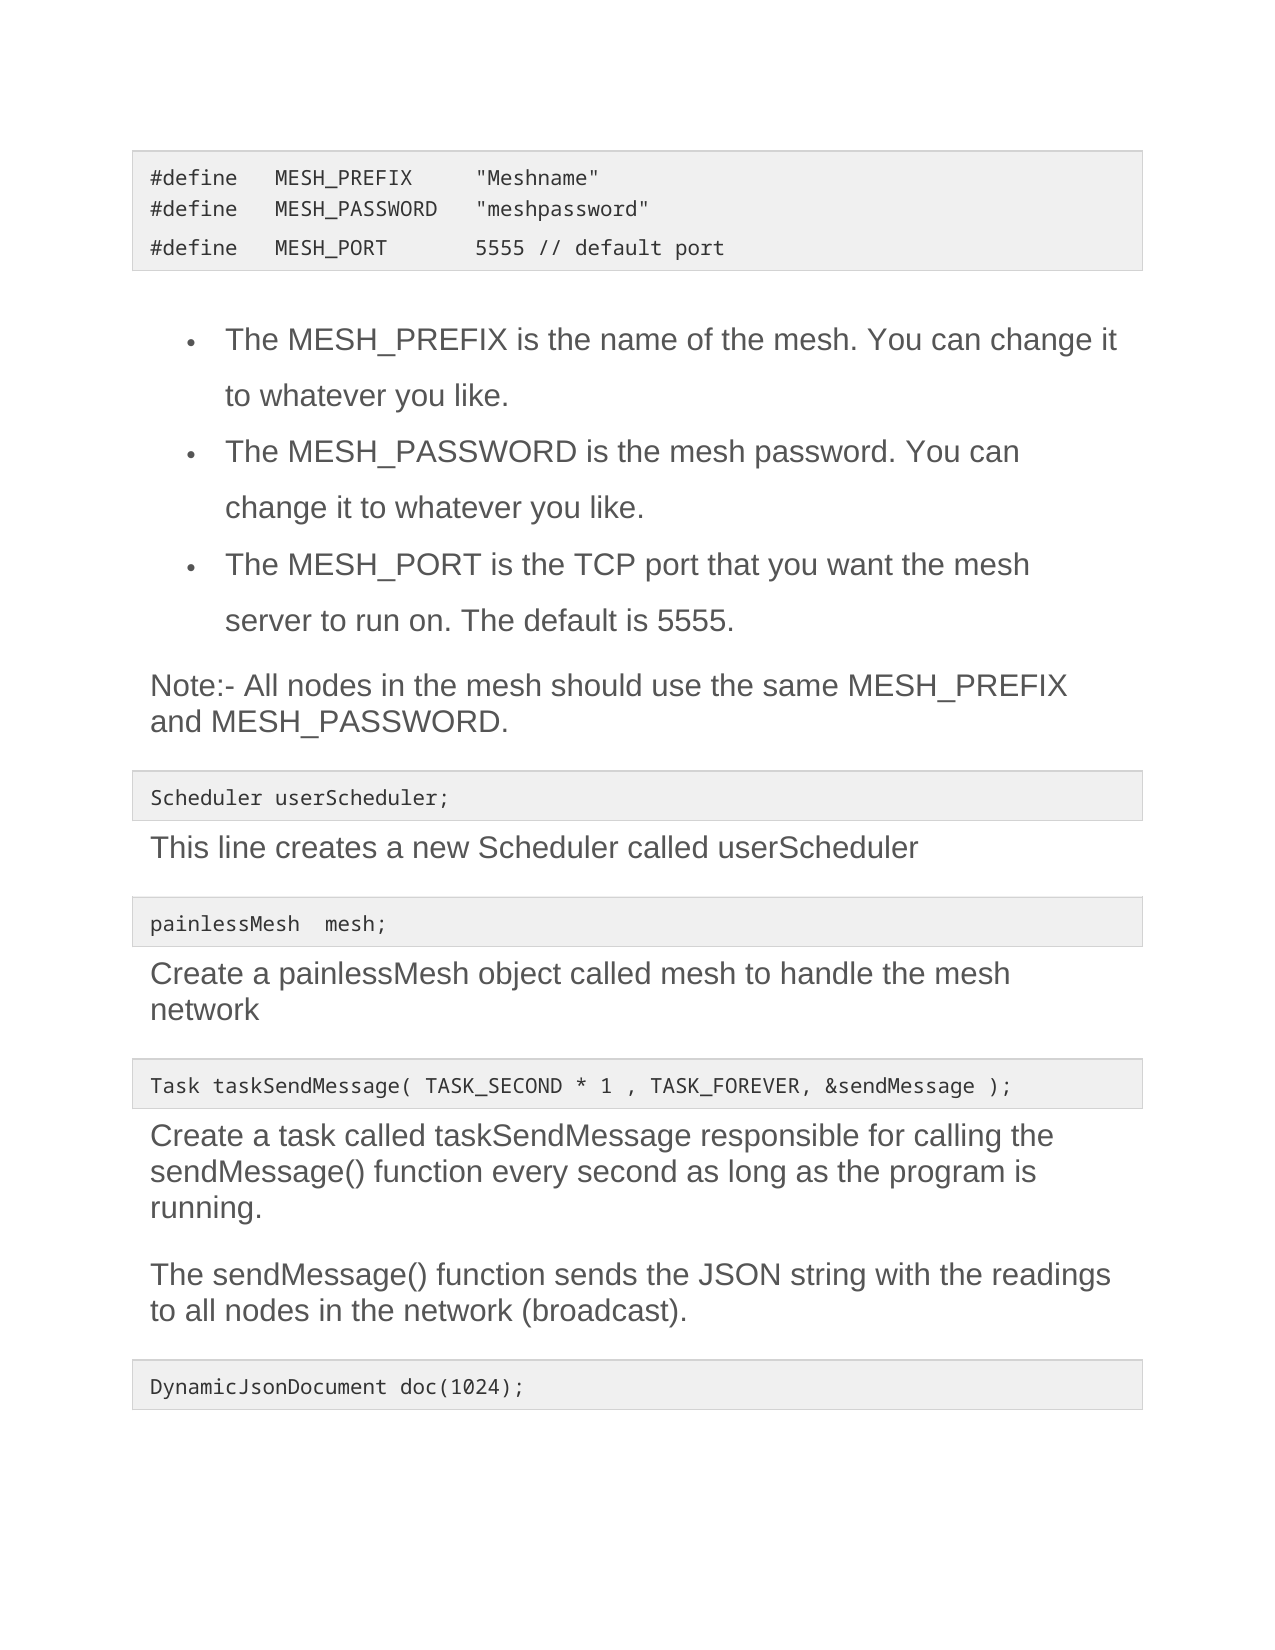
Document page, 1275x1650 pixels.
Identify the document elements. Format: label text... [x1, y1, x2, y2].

text The sendMessage() function sends the JSON string with the readings to all nodes in the network (broadcast). [150, 1256, 1125, 1328]
text Note:- All nodes in the mesh should use the same MESH_PREFIX and MESH_PASSWORD. [150, 667, 1125, 739]
list The MESH_PREFIX is the name of the mesh. You can change it to whatever you like. [187, 301, 1125, 413]
text Create a task called taskSendMessage responsible for calling the sendMessage() function every second as long as the program is running. [150, 1117, 1125, 1225]
list The MESH_PASSWORD is the mesh password. You can change it to whatever you like. [187, 413, 1125, 526]
text Create a painlessMesh object called mesh to handle the mesh network [150, 955, 1125, 1027]
text Task taskSendMessage( TASK_SECOND * 1 , TASK_FOREVER, &sendMessage ); [133, 1060, 1142, 1108]
text #define MESH_PREFIX "Meshname" #define MESH_PASSWORD "meshpassword" [133, 152, 1142, 220]
text This line creates a new Scheduler called userScheduler [150, 829, 1125, 865]
text #define MESH_PORT 5555 // default port [133, 220, 1142, 270]
list The MESH_PORT is the TCP port that you want the mesh server to run on. The default is 5555. [187, 526, 1125, 638]
text painlessMesh mesh; [133, 898, 1142, 946]
text DynamicJsonDocument doc(1024); [133, 1361, 1142, 1409]
text Scheduler userScheduler; [133, 772, 1142, 820]
